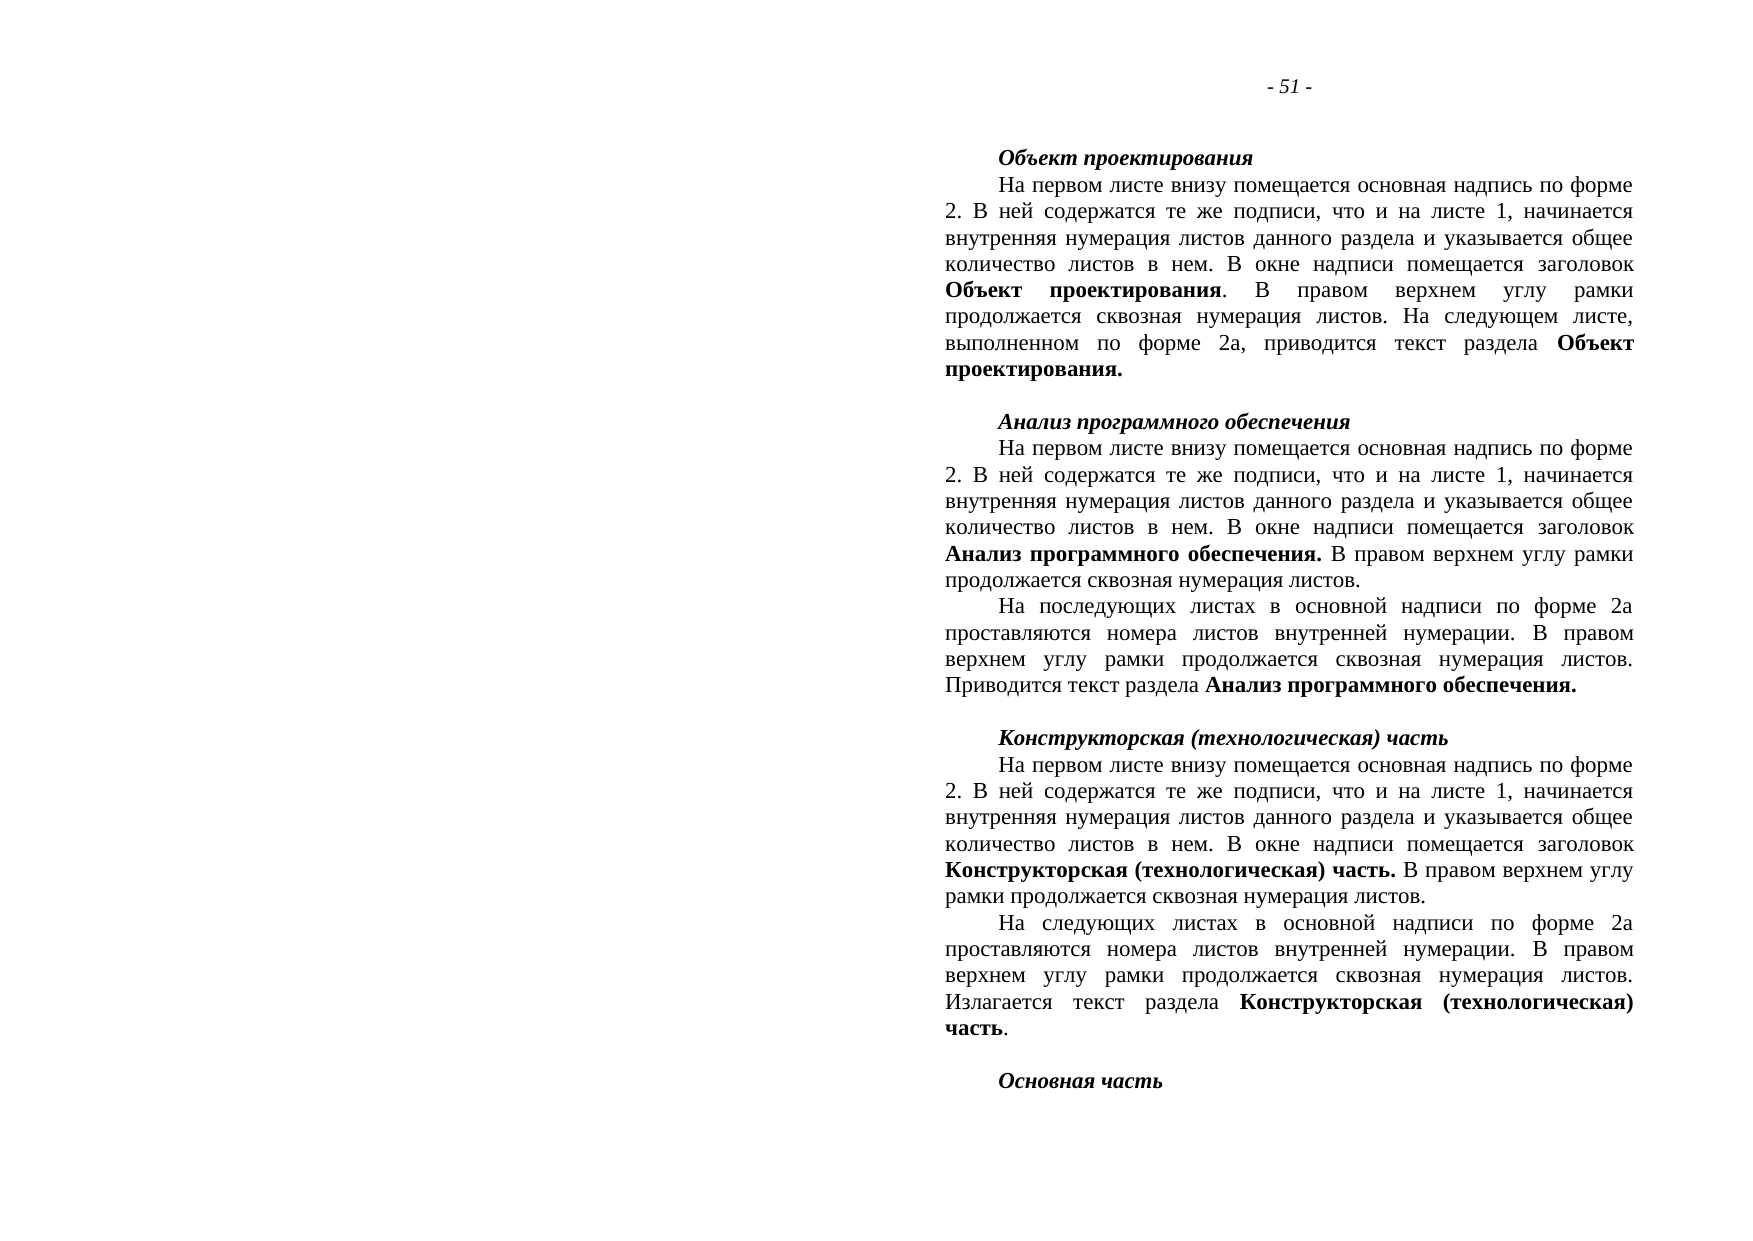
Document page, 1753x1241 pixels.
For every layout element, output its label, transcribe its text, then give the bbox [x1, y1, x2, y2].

text На первом листе внизу помещается основная надпись по форме 2. В ней содержатся те же подписи, что и на листе 1, начинается внутренняя нумерация листов данного раздела и указывается общее количество листов в нем. В окне надписи помещается заголовок Конструкторская (технологическая) часть. В правом верхнем углу рамки продолжается сквозная нумерация листов. [945, 751, 1634, 909]
text Конструкторская (технологическая) часть [945, 724, 1634, 751]
text Анализ программного обеспечения [945, 408, 1634, 434]
text На первом листе внизу помещается основная надпись по форме 2. В ней содержатся те же подписи, что и на листе 1, начинается внутренняя нумерация листов данного раздела и указывается общее количество листов в нем. В окне надписи помещается заголовок Анализ программного обеспечения. В правом верхнем углу рамки продолжается сквозная нумерация листов. [945, 434, 1634, 592]
text На последующих листах в основной надписи по форме 2а проставляются номера листов внутренней нумерации. В правом верхнем углу рамки продолжается сквозная нумерация листов. Приводится текст раздела Анализ программного обеспечения. [945, 592, 1634, 698]
text Основная часть [945, 1067, 1634, 1093]
text На первом листе внизу помещается основная надпись по форме 2. В ней содержатся те же подписи, что и на листе 1, начинается внутренняя нумерация листов данного раздела и указывается общее количество листов в нем. В окне надписи помещается заголовок Объект проектирования. В правом верхнем углу рамки продолжается сквозная нумерация листов. На следующем листе, выполненном по форме 2а, приводится текст раздела Объект проектирования. [945, 171, 1634, 382]
text На следующих листах в основной надписи по форме 2а проставляются номера листов внутренней нумерации. В правом верхнем углу рамки продолжается сквозная нумерация листов. Излагается текст раздела Конструкторская (технологическая) часть. [945, 909, 1634, 1041]
text Объект проектирования [945, 144, 1634, 171]
